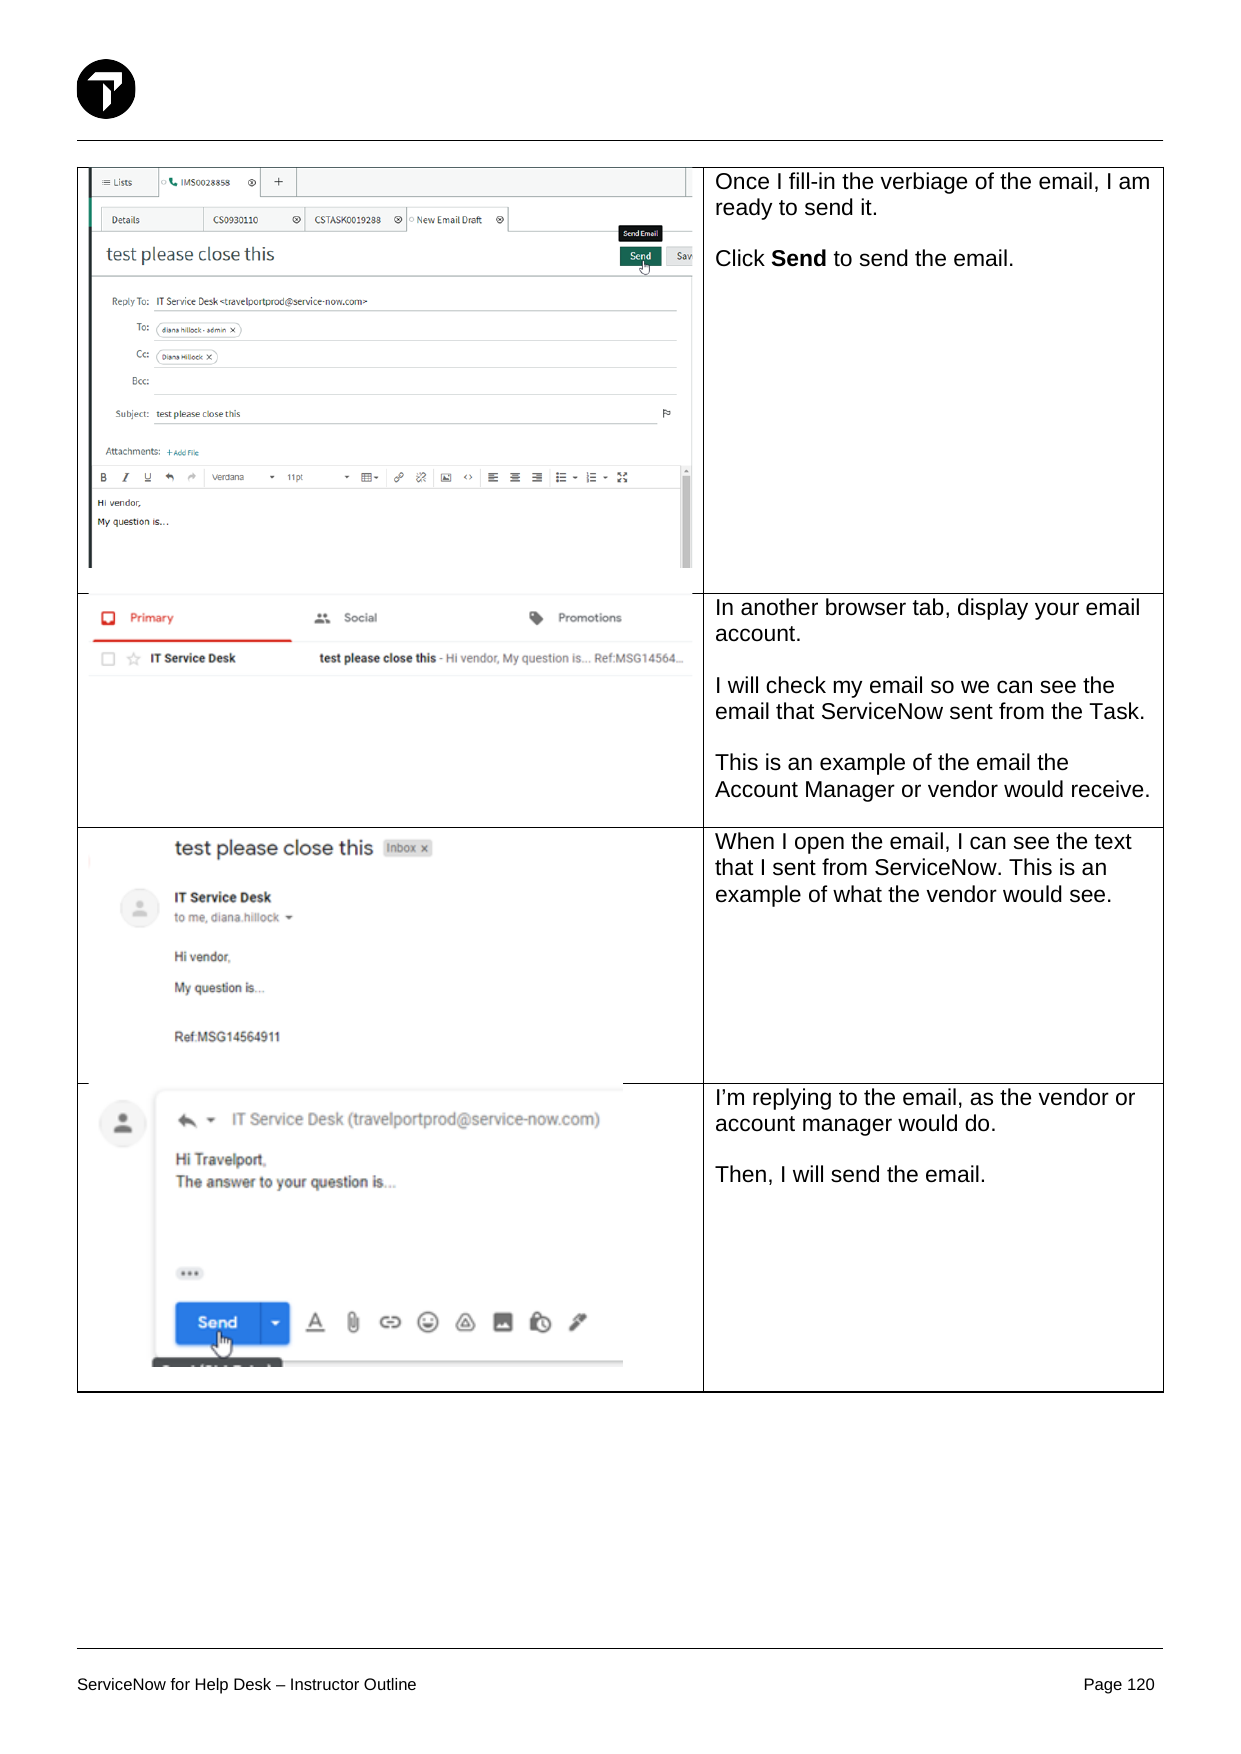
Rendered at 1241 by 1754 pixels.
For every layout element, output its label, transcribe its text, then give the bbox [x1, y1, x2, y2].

table_cell [78, 828, 703, 1083]
picture [88, 828, 471, 1058]
table_cell [78, 594, 703, 827]
table_cell [78, 168, 703, 593]
picture [88, 167, 693, 568]
table_cell Once I fill-in the verbiage of the email, I am ready to send it. Click Send to send the email. [704, 168, 1163, 593]
picture [88, 1083, 623, 1367]
picture [88, 593, 693, 682]
picture [76, 59, 136, 119]
table_cell I’m replying to the email, as the vendor or account manager would do. Then, I will send the email. [704, 1084, 1163, 1391]
table_cell [78, 1084, 703, 1391]
table_cell In another browser tab, display your email account. I will check my email so we can see the email that ServiceNow sent from the Task. This is an example of the email the Account Manager or vendor would receive. [704, 594, 1163, 827]
table_cell When I open the email, I can see the text that I sent from ServiceNow. This is an example of what the vendor would see. [704, 828, 1163, 1083]
